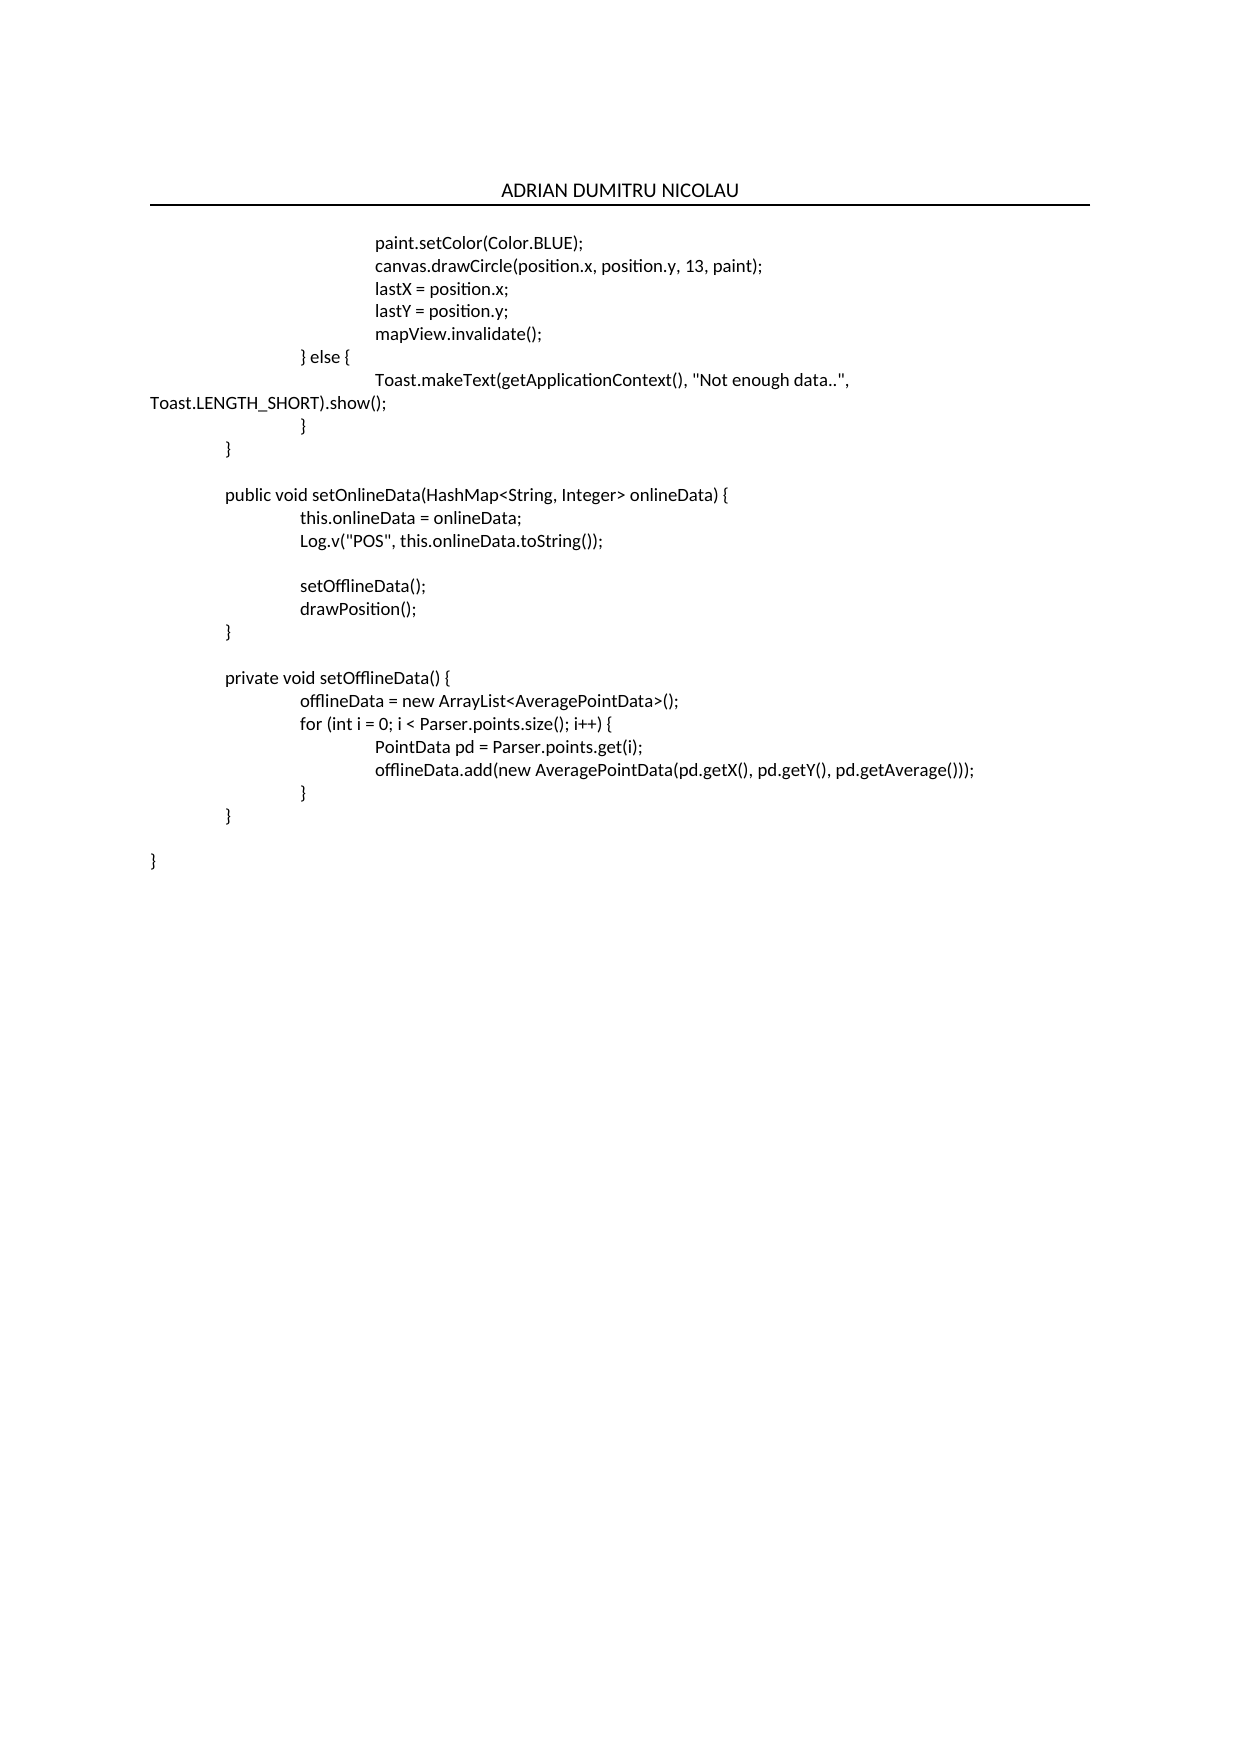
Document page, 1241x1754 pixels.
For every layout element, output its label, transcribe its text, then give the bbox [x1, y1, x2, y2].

text } [150, 414, 1090, 437]
text } [150, 621, 1090, 643]
text drawPosition(); [150, 598, 1090, 621]
text paint.setColor(Color.BLUE); [150, 231, 1090, 254]
text } [150, 437, 1090, 460]
text } [150, 850, 1090, 873]
text canvas.drawCircle(position.x, position.y, 13, paint); [150, 254, 1090, 277]
text lastX = position.x; [150, 277, 1090, 300]
text mapView.invalidate(); [150, 323, 1090, 346]
text } else { [150, 346, 1090, 368]
text lastY = position.y; [150, 300, 1090, 323]
text public void setOnlineData(HashMap<String, Integer> onlineData) { [150, 483, 1090, 506]
text Log.v("POS", this.onlineData.toString()); [150, 529, 1090, 552]
text setOfflineData(); [150, 575, 1090, 598]
text offlineData = new ArrayList<AveragePointData>(); [150, 689, 1090, 712]
text offlineData.add(new AveragePointData(pd.getX(), pd.getY(), pd.getAverage())); [150, 758, 1090, 781]
text PointData pd = Parser.points.get(i); [150, 735, 1090, 758]
text } [150, 781, 1090, 804]
text Toast.makeText(getApplicationContext(), "Not enough data..", Toast.LENGTH_SHORT).show(); [150, 368, 1090, 414]
text private void setOfflineData() { [150, 666, 1090, 689]
text for (int i = 0; i < Parser.points.size(); i++) { [150, 712, 1090, 735]
text this.onlineData = onlineData; [150, 506, 1090, 529]
text } [150, 804, 1090, 827]
